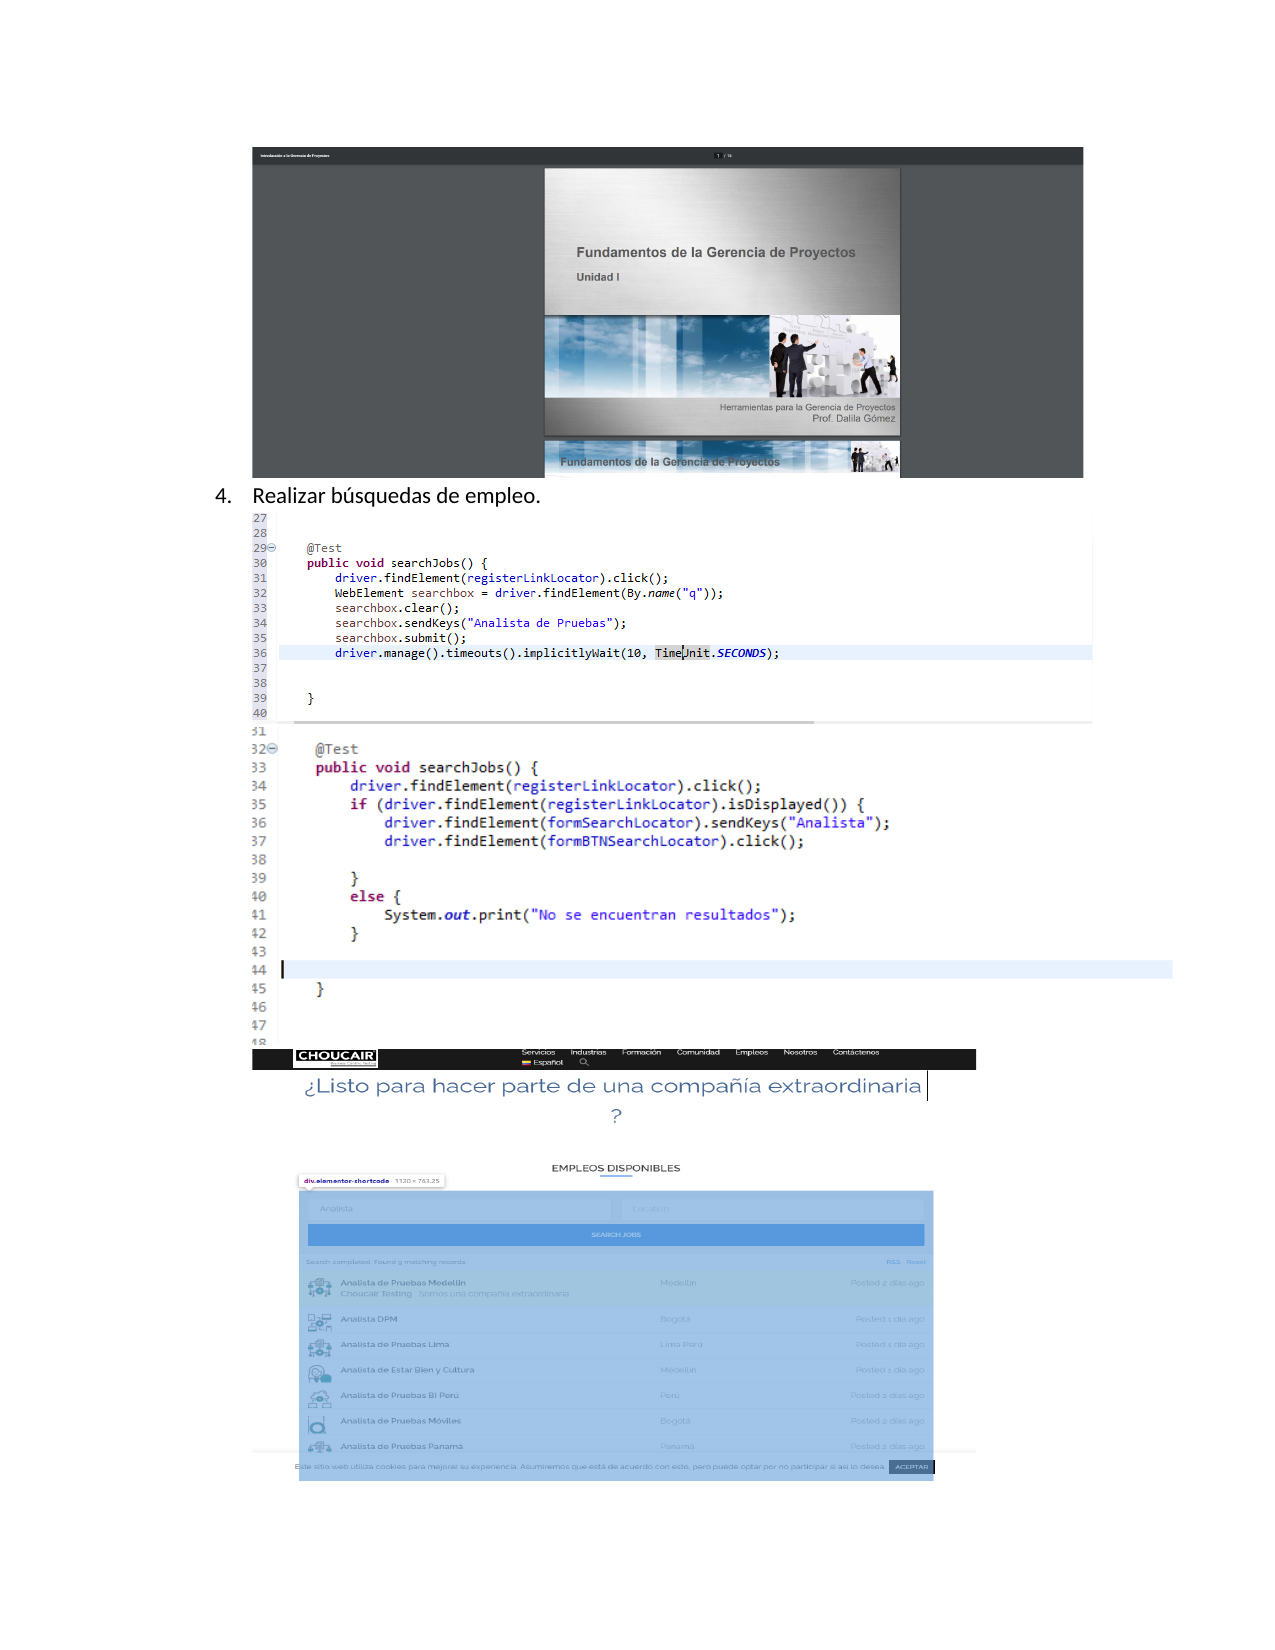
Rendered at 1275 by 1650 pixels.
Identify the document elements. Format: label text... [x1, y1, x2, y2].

picture [252, 147, 1084, 478]
picture [252, 513, 1093, 724]
picture [252, 1049, 977, 1481]
list Realizar búsquedas de empleo. [215, 482, 1098, 510]
picture [252, 727, 1173, 1045]
